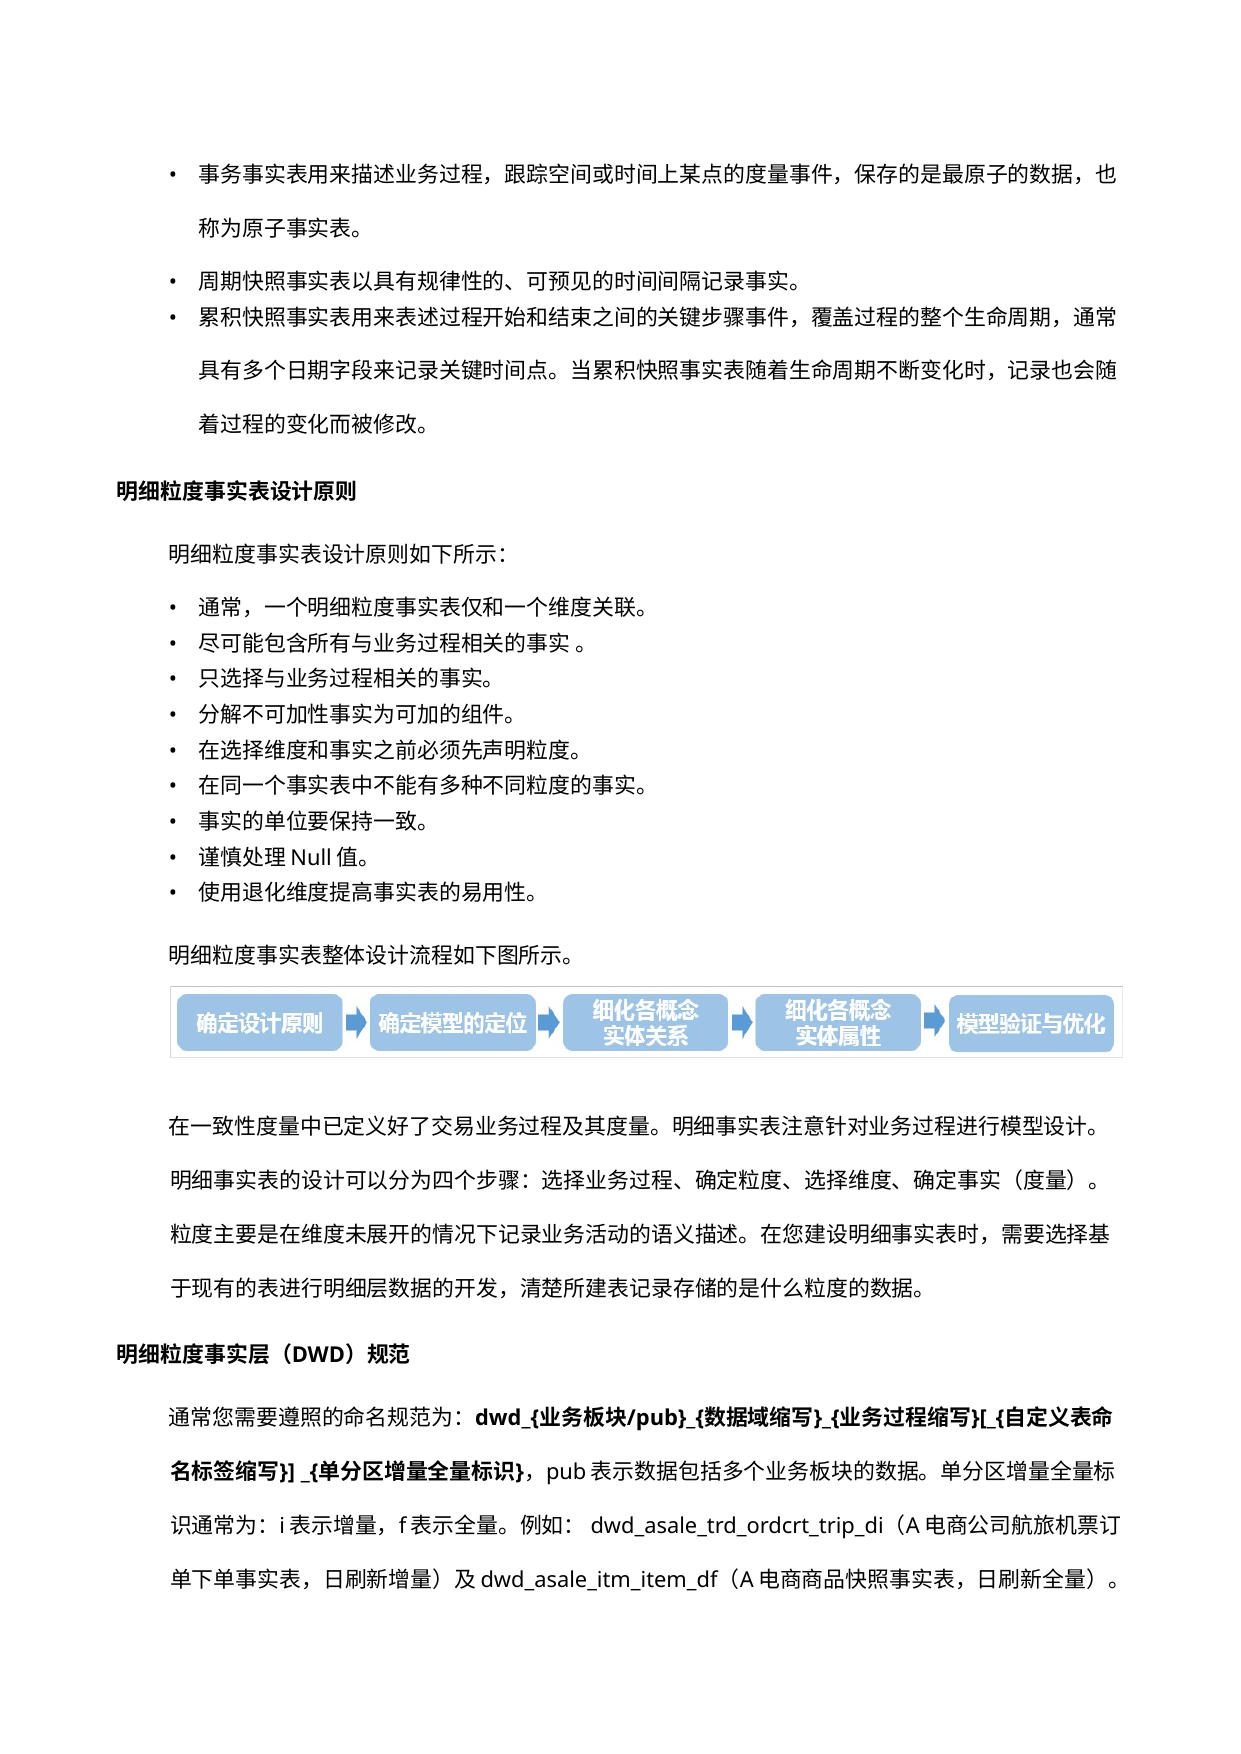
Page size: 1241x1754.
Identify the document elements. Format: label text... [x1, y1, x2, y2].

list 通常，一个明细粒度事实表仅和一个维度关联。 [169, 590, 1122, 622]
text 在一致性度量中已定义好了交易业务过程及其度量。明细事实表注意针对业务过程进行模型设计。明细事实表的设计可以分为四个步骤：选择业务过程、确定粒度、选择维度、确定事实（度量）。粒度主要是在维度未展开的情况下记录业务活动的语义描述。在您建设明细事实表时，需要选择基于现有的表进行明细层数据的开发，清楚所建表记录存储的是什么粒度的数据。 [169, 1109, 1122, 1303]
list 分解不可加性事实为可加的组件。 [169, 697, 1122, 729]
picture [170, 986, 1123, 1058]
text 通常您需要遵照的命名规范为：dwd_{业务板块/pub}_{数据域缩写}_{业务过程缩写}[_{自定义表命名标签缩写}] _{单分区增量全量标识}，pub表示数据包括多个业务板块的数据。单分区增量全量标识通常为：i表示增量，f表示全量。例如： dwd_asale_trd_ordcrt_trip_di（A电商公司航旅机票订单下单事实表，日刷新增量）及dwd_asale_itm_item_df（A电商商品快照事实表，日刷新全量）。 [169, 1400, 1122, 1594]
list 只选择与业务过程相关的事实。 [169, 661, 1122, 693]
list 周期快照事实表以具有规律性的、可预见的时间间隔记录事实。 [169, 264, 1122, 296]
list 尽可能包含所有与业务过程相关的事实 。 [169, 625, 1122, 658]
list 在同一个事实表中不能有多种不同粒度的事实。 [169, 768, 1122, 800]
list 使用退化维度提高事实表的易用性。 [169, 875, 1122, 907]
list 在选择维度和事实之前必须先声明粒度。 [169, 732, 1122, 765]
text 明细粒度事实表设计原则 [117, 473, 1122, 506]
list 谨慎处理Null值。 [169, 839, 1122, 872]
text 明细粒度事实层（DWD）规范 [117, 1337, 1122, 1369]
list 事实的单位要保持一致。 [169, 803, 1122, 836]
list 累积快照事实表用来表述过程开始和结束之间的关键步骤事件，覆盖过程的整个生命周期，通常具有多个日期字段来记录关键时间点。当累积快照事实表随着生命周期不断变化时，记录也会随着过程的变化而被修改。 [169, 299, 1122, 439]
text 明细粒度事实表设计原则如下所示： [169, 536, 1122, 569]
list 事务事实表用来描述业务过程，跟踪空间或时间上某点的度量事件，保存的是最原子的数据，也称为原子事实表。 [169, 156, 1122, 243]
text 明细粒度事实表整体设计流程如下图所示。 [169, 938, 1122, 970]
